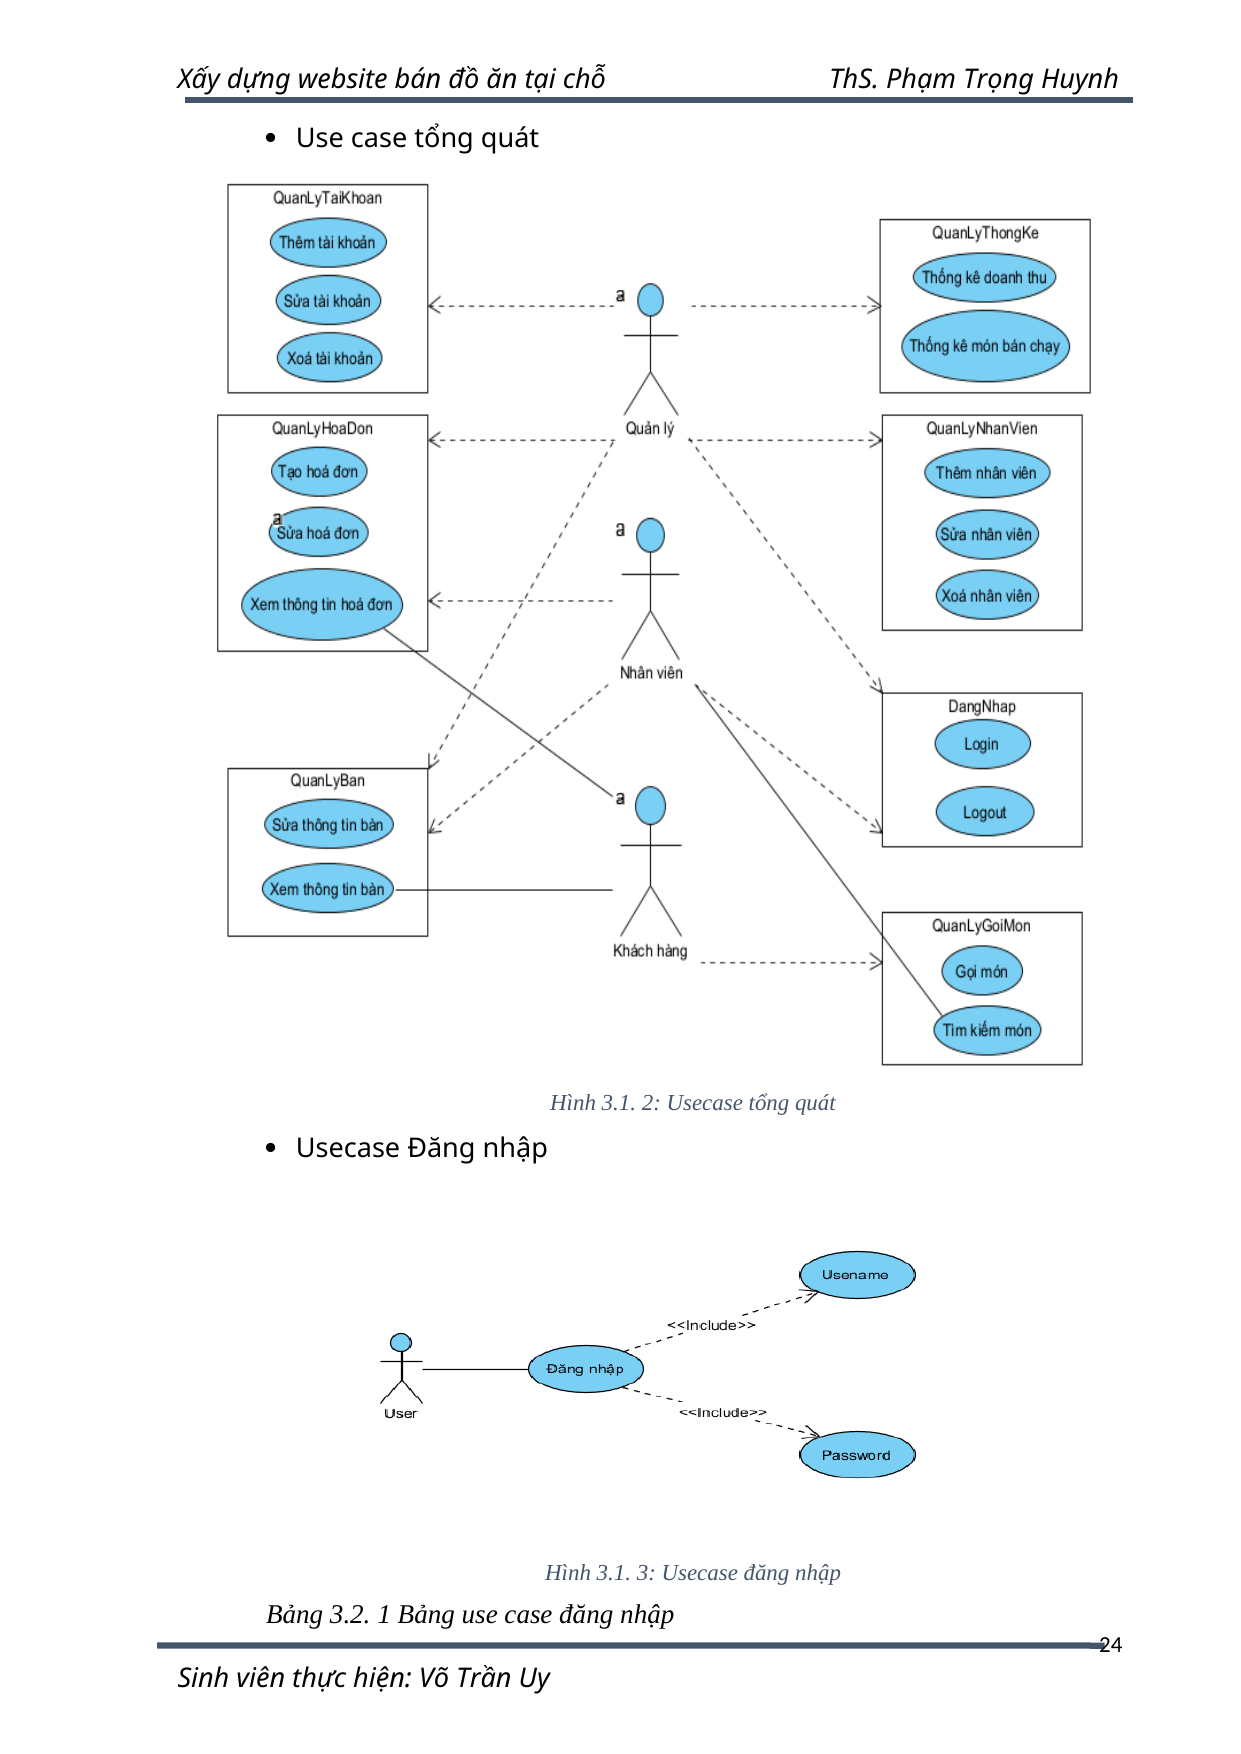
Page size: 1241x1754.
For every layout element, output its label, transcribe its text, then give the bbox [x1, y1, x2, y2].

list Usecase Đăng nhập [177, 1128, 1122, 1165]
text Bảng 3.2. 1 Bảng use case đăng nhập [177, 1598, 1122, 1630]
picture [265, 1183, 1037, 1544]
text Hình 3.1. 3: Usecase tổng quát [177, 1089, 1122, 1115]
text Hình 3.1. 4: Usecase đăng nhập [177, 1559, 1122, 1585]
list Use case tổng quát [177, 118, 1122, 155]
picture [177, 173, 1123, 1074]
